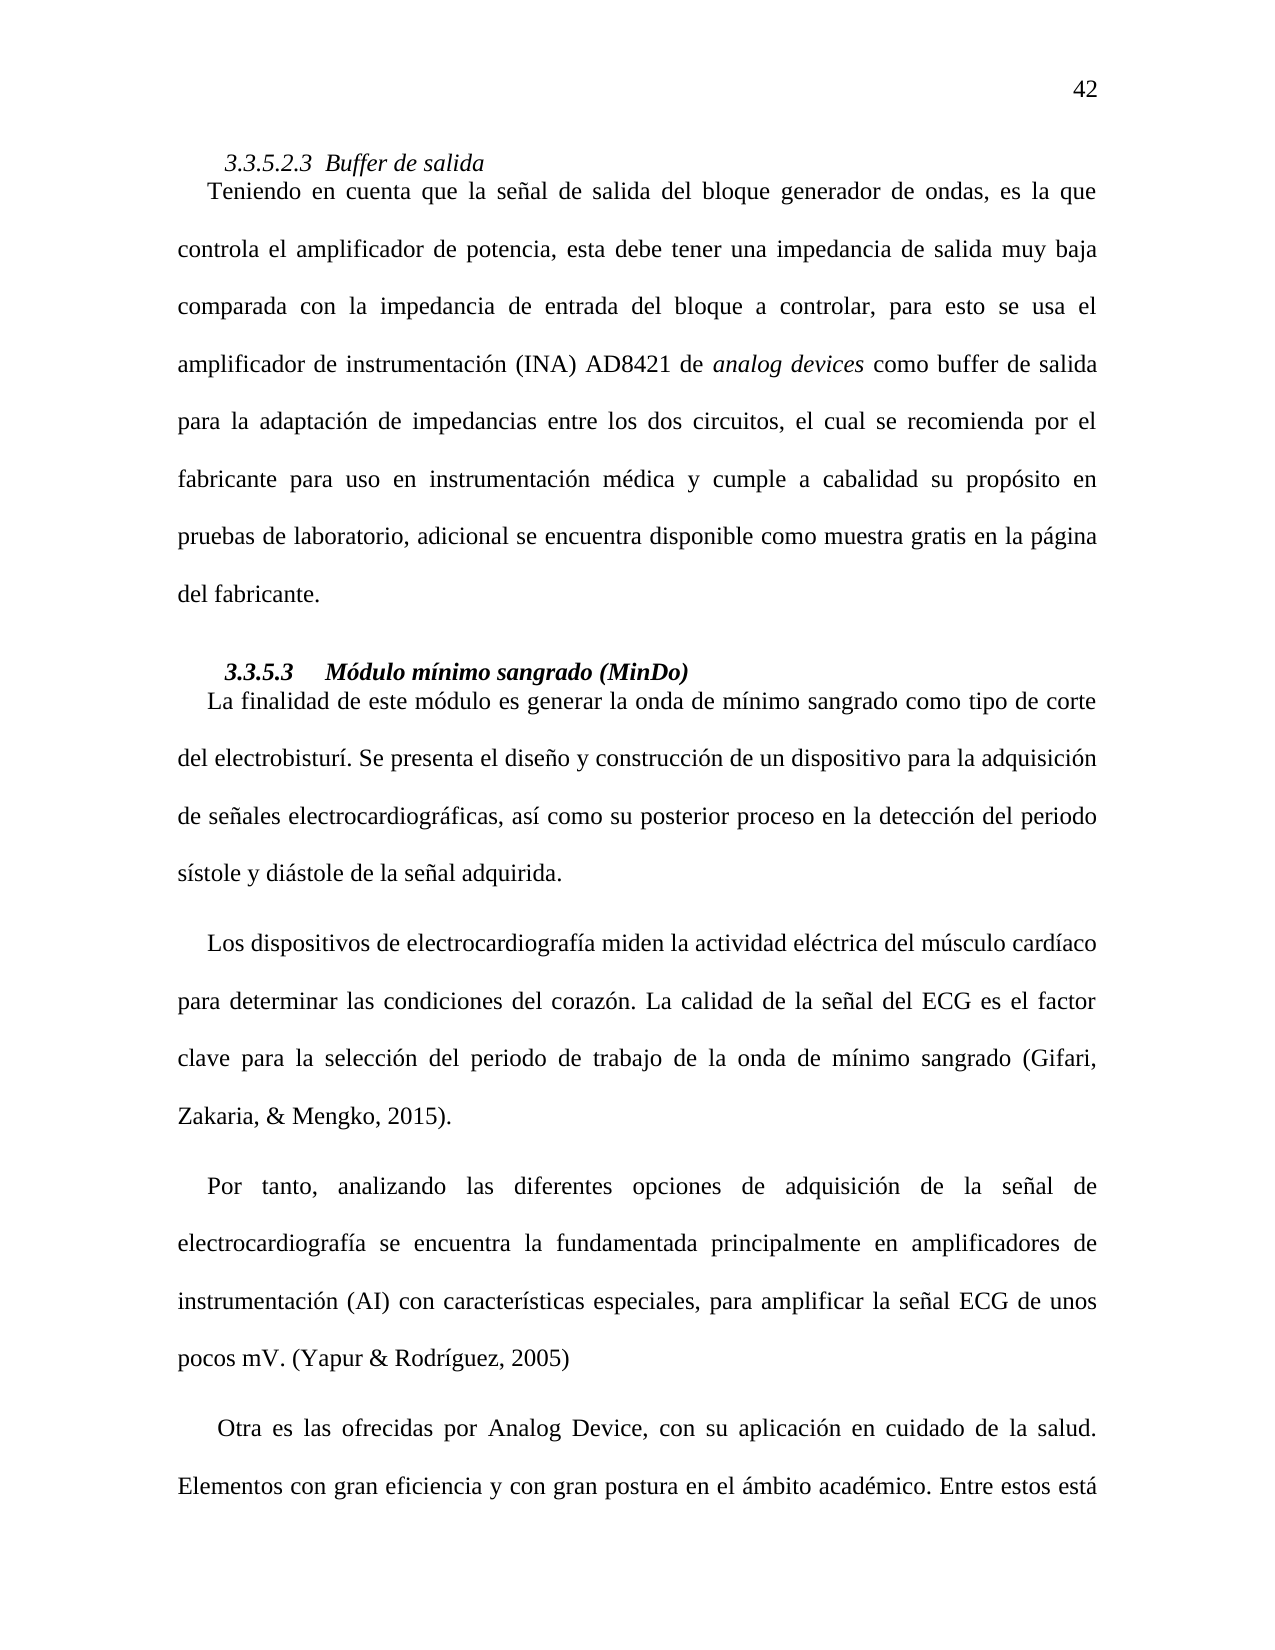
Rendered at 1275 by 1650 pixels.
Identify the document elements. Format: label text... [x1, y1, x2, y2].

subtitle Buffer de salida [177, 148, 1098, 176]
text Teniendo en cuenta que la señal de salida del bloque generador de ondas, es la que controla el amplificador de potencia, esta debe tener una impedancia de salida muy baja comparada con la impedancia de entrada del bloque a controlar, para esto se usa el amplificador de instrumentación (INA) AD8421 de analog devices como buffer de salida para la adaptación de impedancias entre los dos circuitos, el cual se recomienda por el fabricante para uso en instrumentación médica y cumple a cabalidad su propósito en pruebas de laboratorio, adicional se encuentra disponible como muestra gratis en la página del fabricante. [177, 176, 1098, 608]
text Por tanto, analizando las diferentes opciones de adquisición de la señal de electrocardiografía se encuentra la fundamentada principalmente en amplificadores de instrumentación (AI) con características especiales, para amplificar la señal ECG de unos pocos mV. (Yapur & Rodríguez, 2005) [177, 1171, 1098, 1372]
text La finalidad de este módulo es generar la onda de mínimo sangrado como tipo de corte del electrobisturí. Se presenta el diseño y construcción de un dispositivo para la adquisición de señales electrocardiográficas, así como su posterior proceso en la detección del periodo sístole y diástole de la señal adquirida. [177, 686, 1098, 887]
text Los dispositivos de electrocardiografía miden la actividad eléctrica del músculo cardíaco para determinar las condiciones del corazón. La calidad de la señal del ECG es el factor clave para la selección del periodo de trabajo de la onda de mínimo sangrado (Gifari, Zakaria, & Mengko, 2015). [177, 928, 1098, 1130]
subtitle Módulo mínimo sangrado (MinDo) [177, 657, 1098, 686]
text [177, 1413, 1098, 1500]
